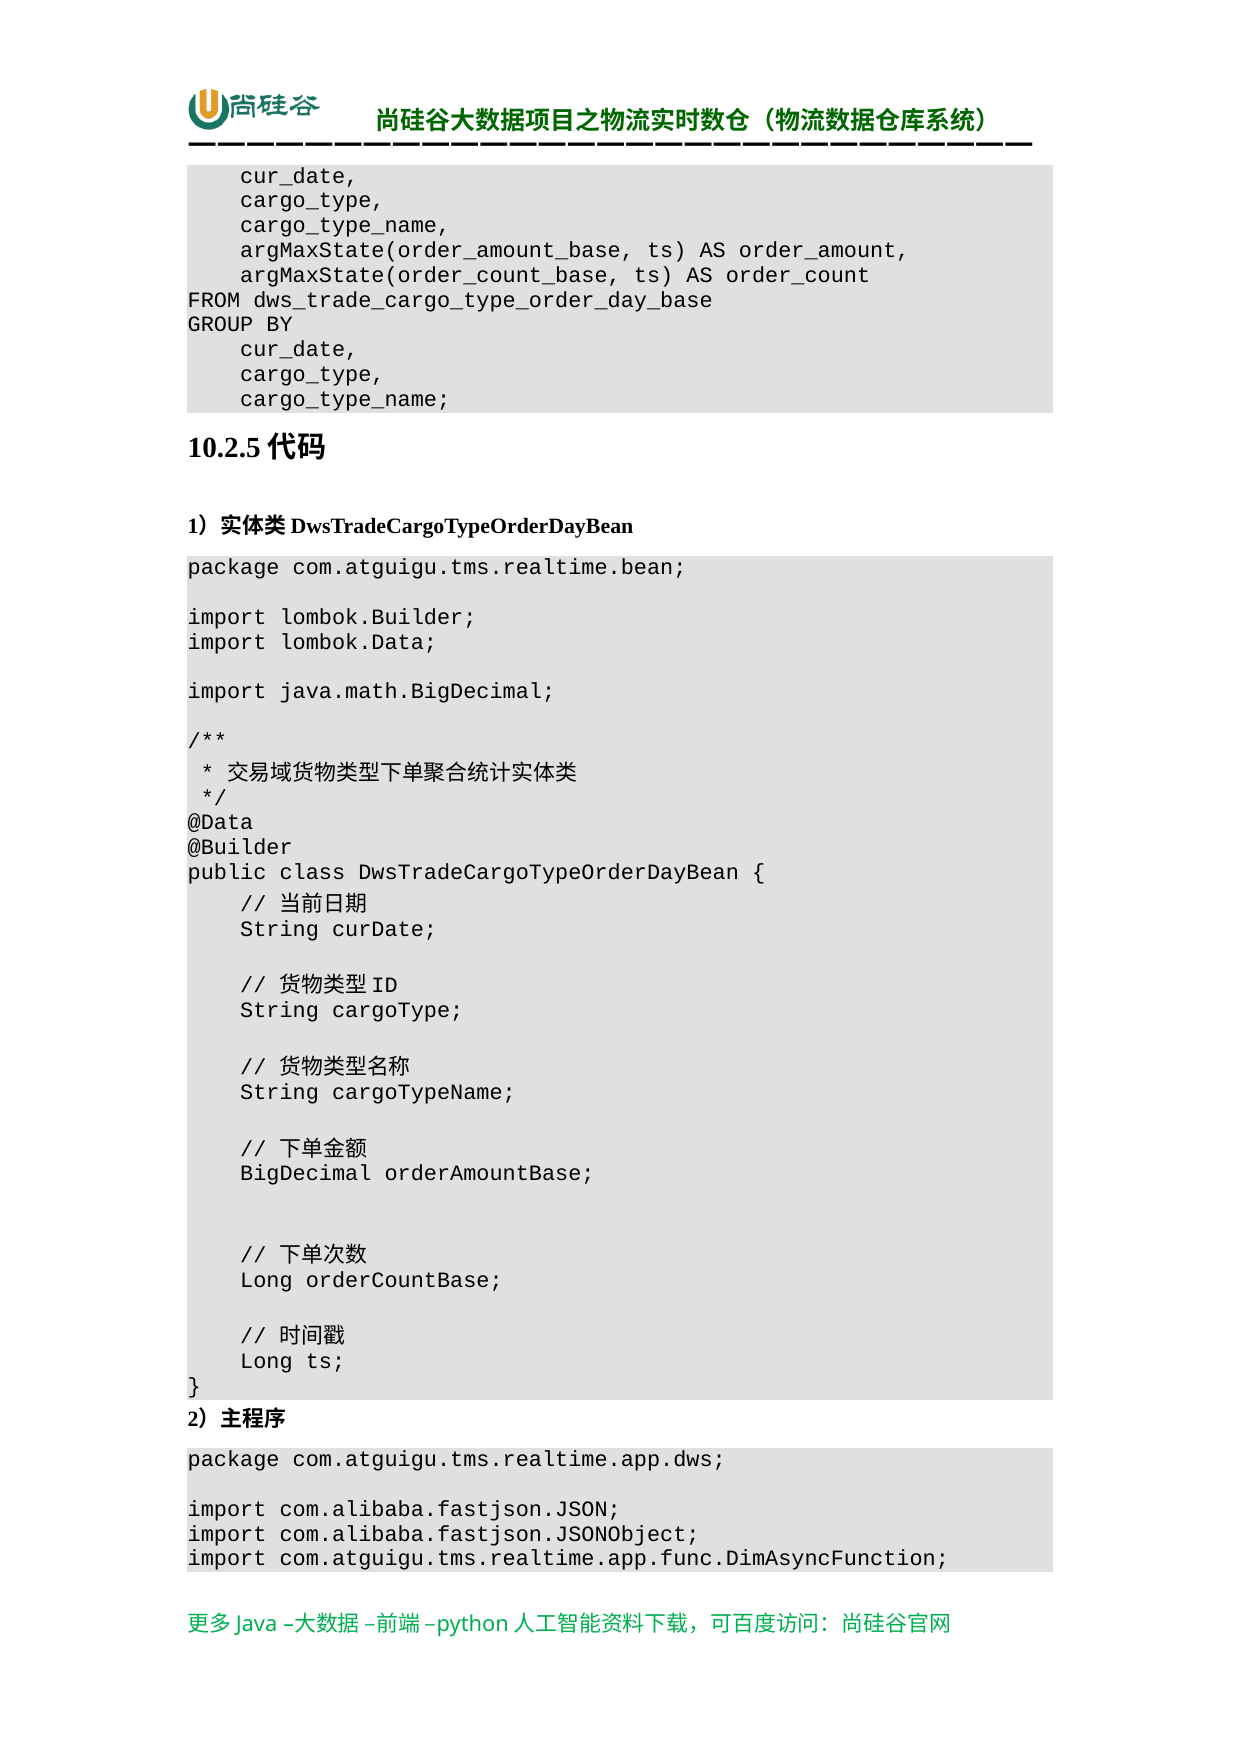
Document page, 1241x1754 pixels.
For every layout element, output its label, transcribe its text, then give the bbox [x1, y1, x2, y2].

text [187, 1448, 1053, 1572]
text String curDate; [187, 918, 1053, 943]
text // 货物类型名称 [187, 1049, 1053, 1081]
text } [187, 1375, 1053, 1400]
text FROM dws_trade_cargo_type_order_day_base [187, 289, 1053, 313]
text 10.2.5 代码 [187, 413, 1053, 478]
text // 下单次数 [187, 1237, 1053, 1269]
text cargo_type_name, [187, 214, 1053, 239]
text // 当前日期 [187, 886, 1053, 918]
text String cargoTypeName; [187, 1081, 1053, 1106]
text Long orderCountBase; [187, 1269, 1053, 1294]
text import lombok.Builder; [187, 606, 1053, 631]
text BigDecimal orderAmountBase; [187, 1163, 1053, 1187]
text import java.math.BigDecimal; [187, 680, 1053, 705]
text cargo_type, [187, 363, 1053, 388]
text cur_date, [187, 165, 1053, 189]
text @Builder [187, 836, 1053, 861]
text 1）实体类DwsTradeCargoTypeOrderDayBean [187, 508, 1053, 541]
text // 货物类型ID [187, 967, 1053, 999]
text argMaxState(order_count_base, ts) AS order_count [187, 264, 1053, 289]
text package com.atguigu.tms.realtime.bean; [187, 556, 1053, 581]
text @Data [187, 812, 1053, 836]
text cur_date, [187, 338, 1053, 363]
text // 时间戳 [187, 1318, 1053, 1351]
text argMaxState(order_amount_base, ts) AS order_amount, [187, 239, 1053, 264]
text cargo_type, [187, 189, 1053, 214]
text GROUP BY [187, 313, 1053, 338]
text 2）主程序 [187, 1400, 1053, 1433]
text // 下单金额 [187, 1131, 1053, 1163]
text /** * 交易域货物类型下单聚合统计实体类 */ [187, 730, 1053, 812]
text String cargoType; [187, 999, 1053, 1024]
text cargo_type_name; [187, 388, 1053, 413]
text Long ts; [187, 1351, 1053, 1375]
text import lombok.Data; [187, 631, 1053, 656]
text public class DwsTradeCargoTypeOrderDayBean { [187, 861, 1053, 886]
